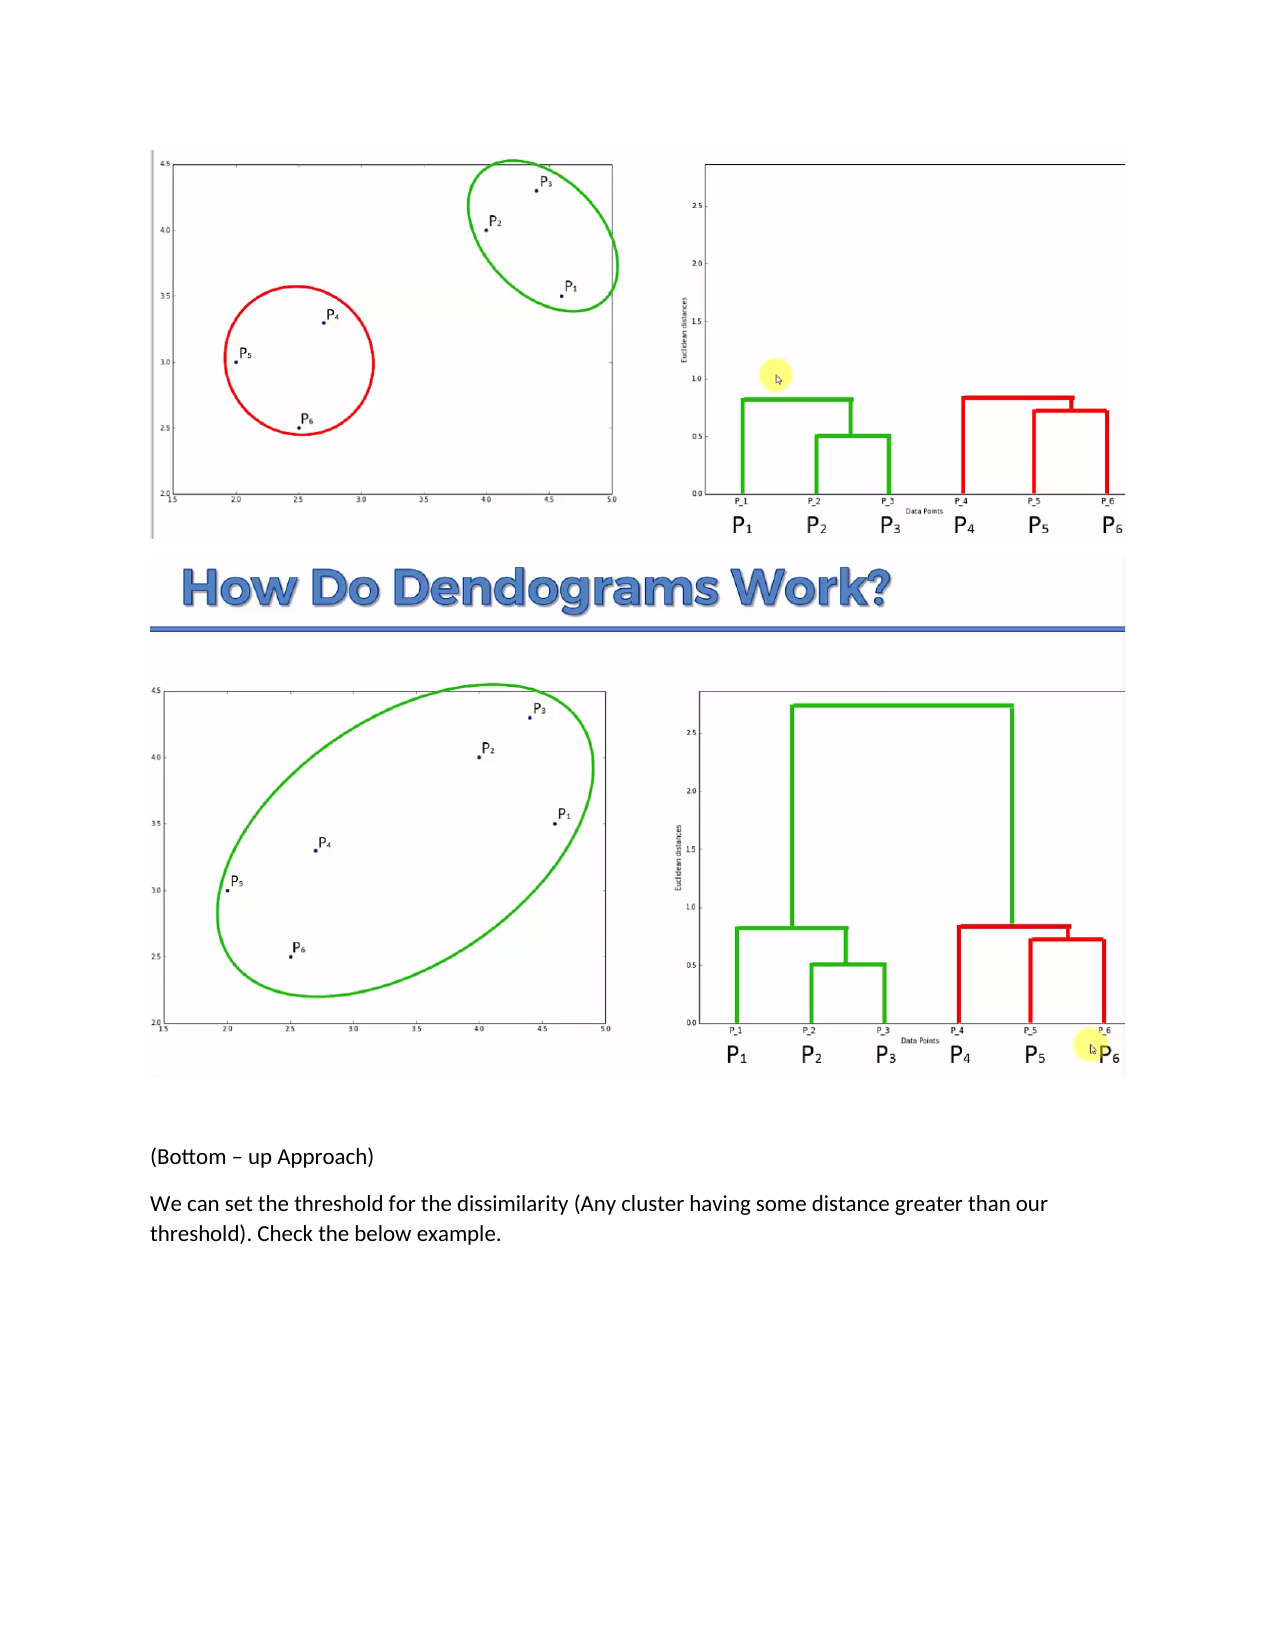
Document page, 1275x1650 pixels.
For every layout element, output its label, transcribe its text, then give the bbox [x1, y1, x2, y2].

text (Bottom – up Approach) [150, 1142, 1125, 1170]
picture [150, 150, 1125, 539]
picture [150, 557, 1125, 1077]
text We can set the threshold for the dissimilarity (Any cluster having some distance greater than our threshold). Check the below example. [150, 1189, 1125, 1247]
